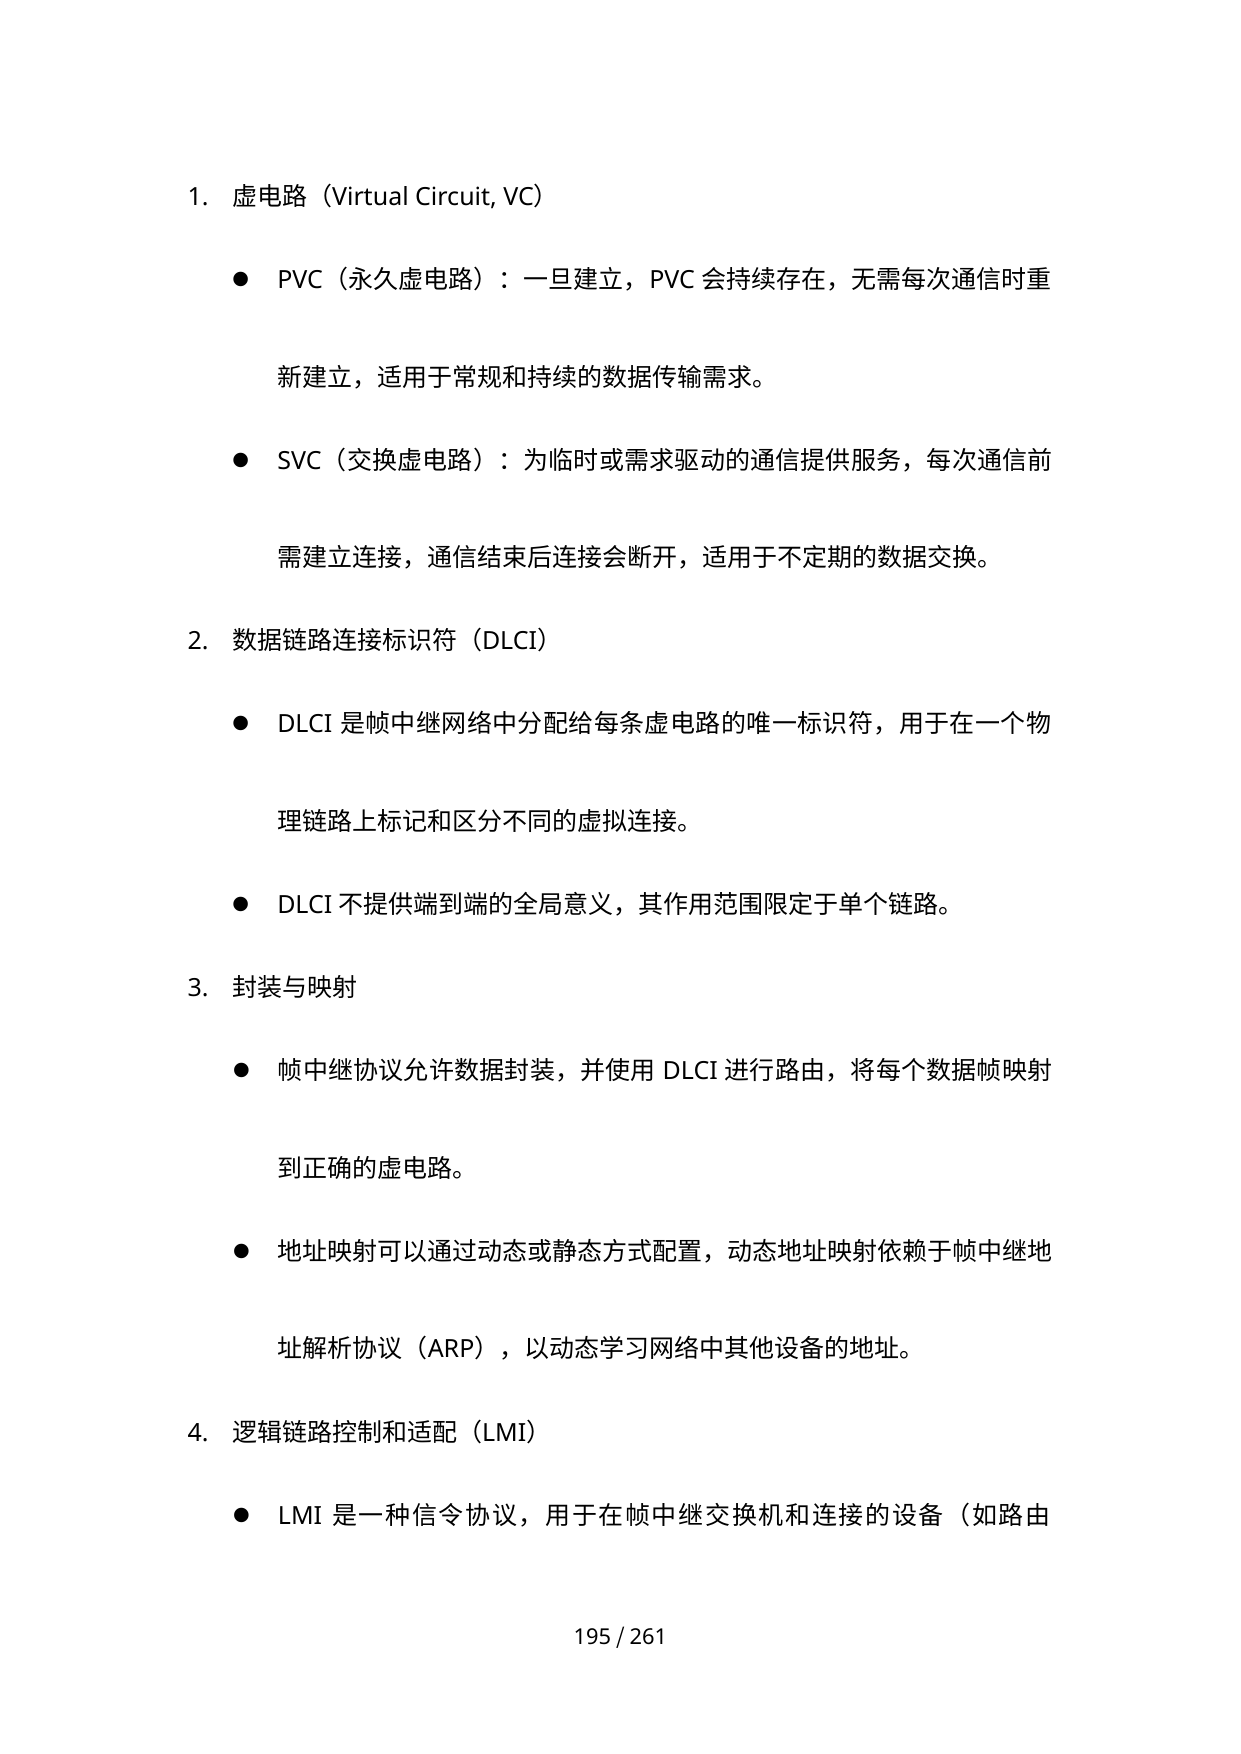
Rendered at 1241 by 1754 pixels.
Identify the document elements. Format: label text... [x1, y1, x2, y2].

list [232, 1481, 1053, 1546]
list 虚电路（Virtual Circuit, VC） [187, 162, 1053, 227]
list DLCI 是帧中继网络中分配给每条虚电路的唯一标识符，用于在一个物理链路上标记和区分不同的虚拟连接。 [231, 689, 1053, 852]
list DLCI 不提供端到端的全局意义，其作用范围限定于单个链路。 [231, 870, 1053, 935]
list 封装与映射 [187, 953, 1053, 1018]
list SVC（交换虚电路）：为临时或需求驱动的通信提供服务，每次通信前需建立连接，通信结束后连接会断开，适用于不定期的数据交换。 [231, 426, 1053, 588]
list 地址映射可以通过动态或静态方式配置，动态地址映射依赖于帧中继地址解析协议（ARP），以动态学习网络中其他设备的地址。 [232, 1217, 1053, 1379]
list PVC（永久虚电路）：一旦建立，PVC 会持续存在，无需每次通信时重新建立，适用于常规和持续的数据传输需求。 [231, 245, 1053, 408]
list 数据链路连接标识符（DLCI） [187, 606, 1053, 671]
list 逻辑链路控制和适配（LMI） [187, 1398, 1053, 1463]
list 帧中继协议允许数据封装，并使用 DLCI 进行路由，将每个数据帧映射到正确的虚电路。 [232, 1036, 1053, 1199]
